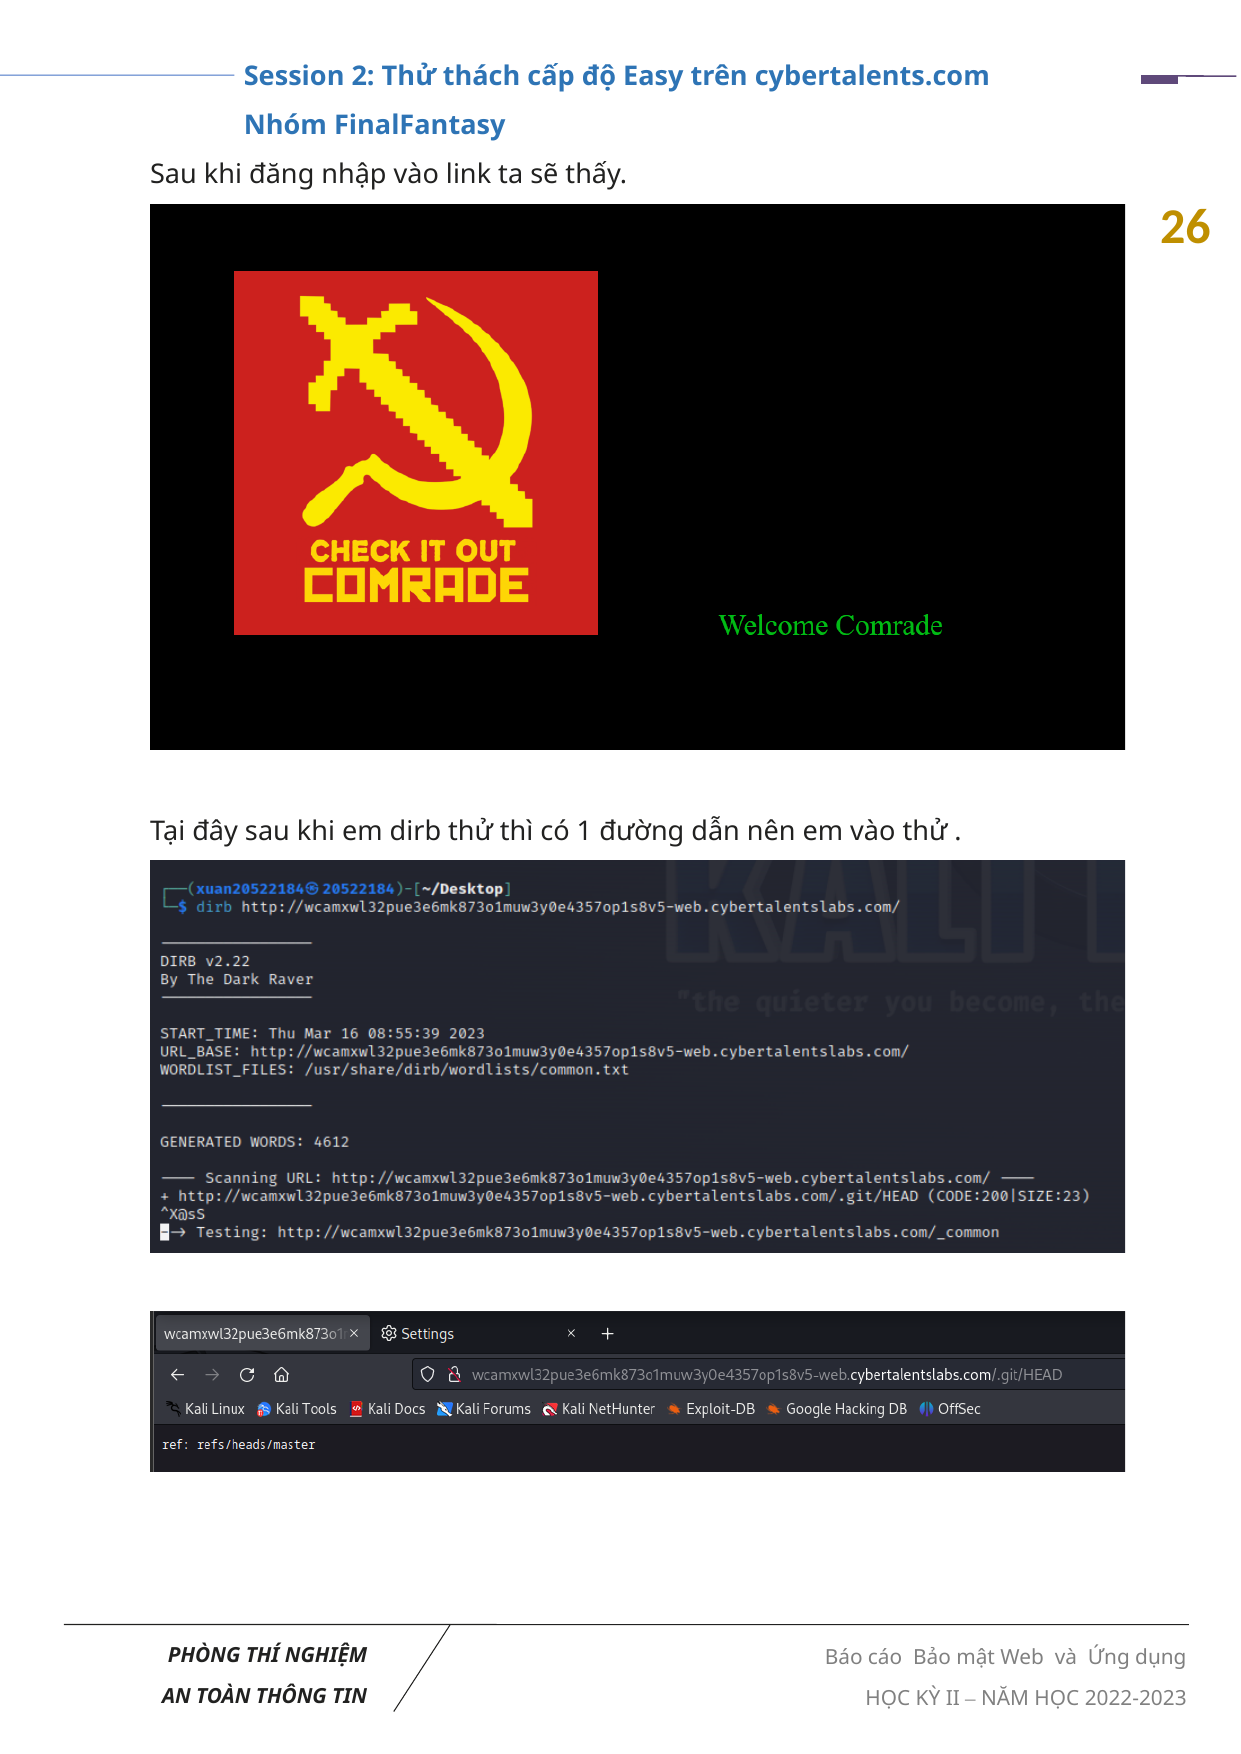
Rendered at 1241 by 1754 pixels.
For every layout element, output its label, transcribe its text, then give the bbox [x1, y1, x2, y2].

picture [150, 204, 1125, 750]
picture [150, 1311, 1125, 1472]
text Sau khi đăng nhập vào link ta sẽ thấy. [150, 155, 1125, 192]
text Tại đây sau khi em dirb thử thì có 1 đường dẫn nên em vào thử . [150, 811, 1125, 848]
picture [150, 860, 1125, 1253]
